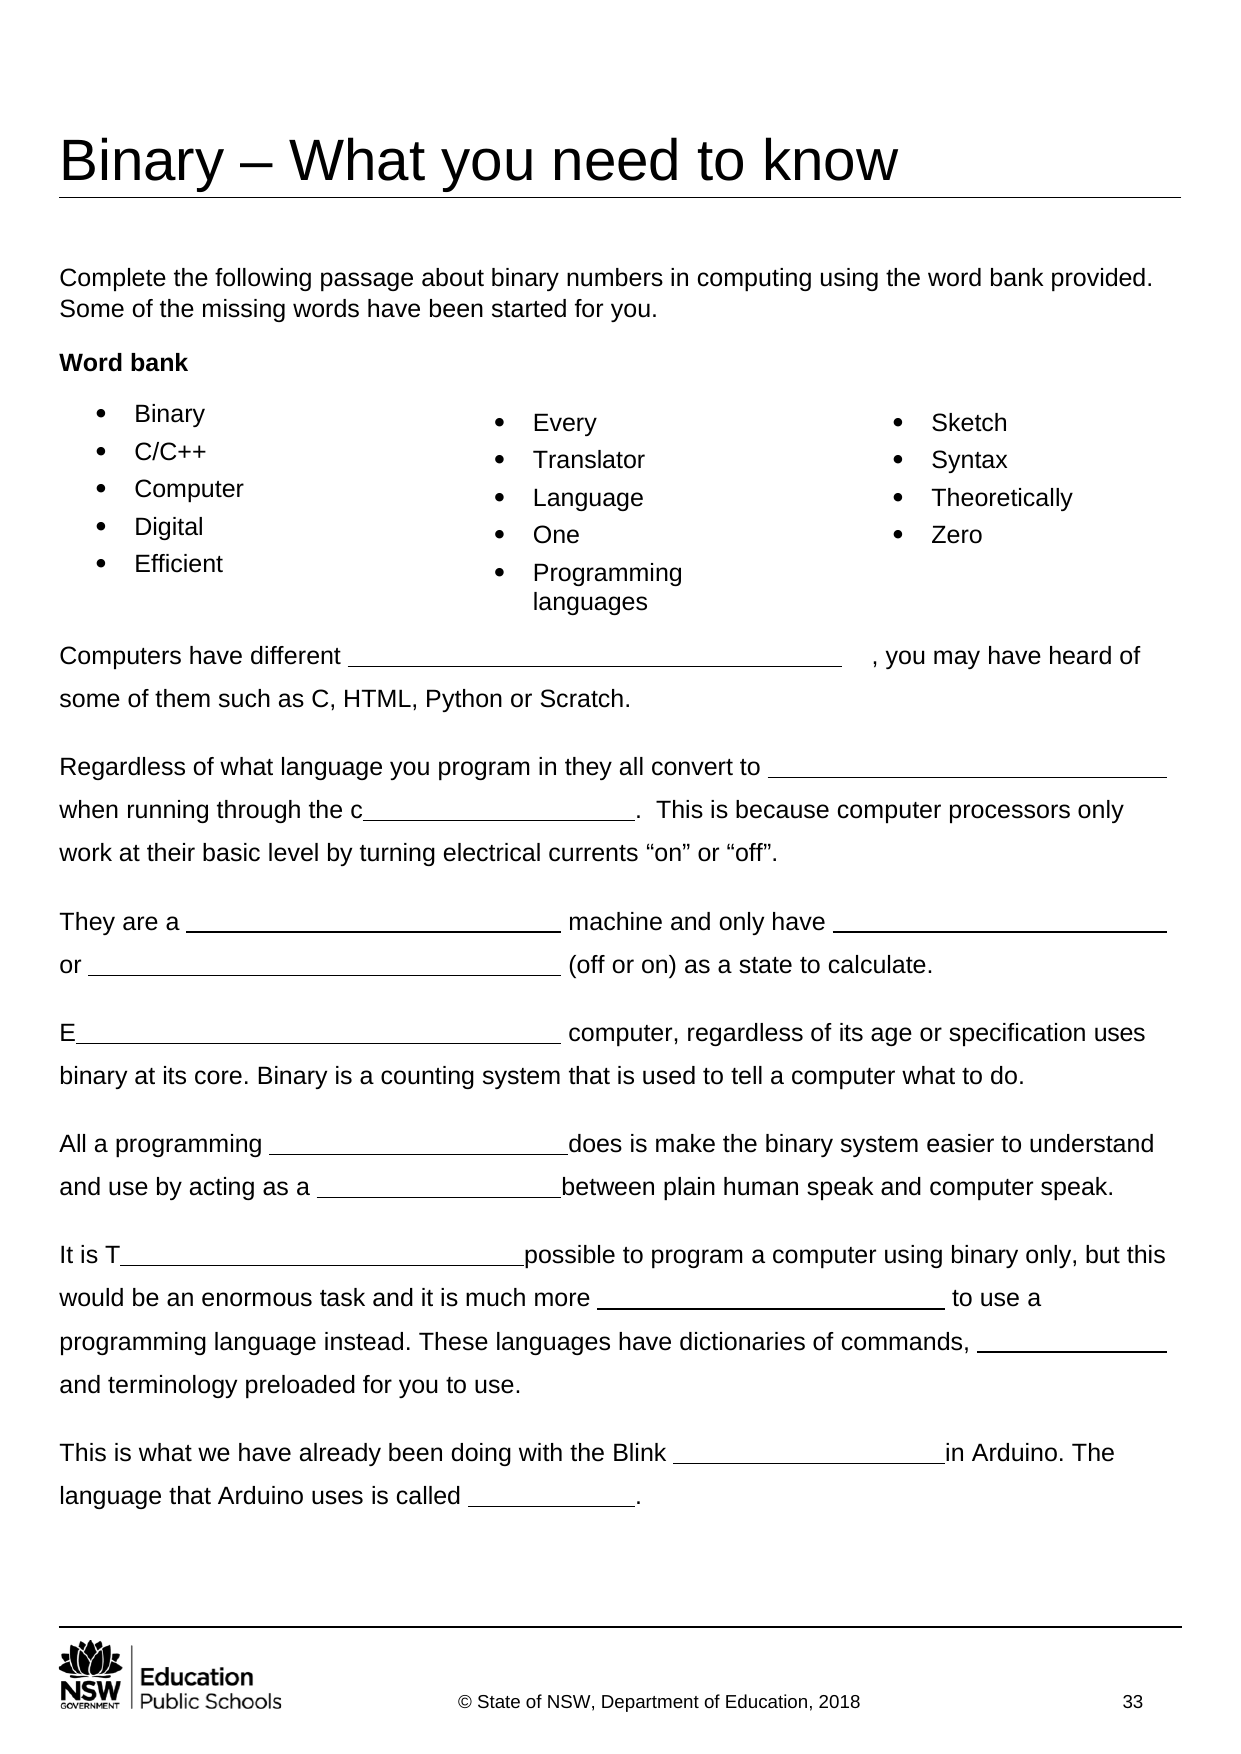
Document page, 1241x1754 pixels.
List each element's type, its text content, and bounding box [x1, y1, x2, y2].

list Binary [97, 399, 384, 428]
list Every [495, 407, 782, 437]
list Programming languages [495, 557, 782, 616]
list Language [495, 482, 782, 512]
text Word bank [59, 348, 384, 376]
text It is T possible to program a computer using binary only, but this would be an enormous task and it is much more to use a programming language instead. These languages have dictionaries of commands, and terminology preloaded for you to use. [59, 1240, 1181, 1398]
text Complete the following passage about binary numbers in computing using the word bank provided. Some of the missing words have been started for you. [59, 260, 1181, 323]
list Syntax [894, 445, 1181, 474]
text Binary – What you need to know [59, 125, 1181, 197]
text Regardless of what language you program in they all convert to when running through the c . This is because computer processors only work at their basic level by turning electrical currents “on” or “off”. [59, 752, 1181, 867]
list C/C++ [97, 437, 384, 466]
list Translator [495, 445, 782, 474]
list One [495, 520, 782, 549]
list Sketch [894, 407, 1181, 437]
list Efficient [97, 549, 384, 578]
list Digital [97, 512, 384, 541]
text All a programming does is make the binary system easier to understand and use by acting as a between plain human speak and computer speak. [59, 1129, 1181, 1201]
text This is what we have already been doing with the Blink in Arduino. The language that Arduino uses is called . [59, 1438, 1181, 1509]
list Zero [894, 520, 1181, 549]
picture [58, 1640, 282, 1709]
text Computers have different , you may have heard of some of them such as C, HTML, Python or Scratch. [59, 641, 1181, 713]
list Theoretically [894, 482, 1181, 512]
list Computer [97, 474, 384, 503]
text E computer, regardless of its age or specification uses binary at its core. Binary is a counting system that is used to tell a computer what to do. [59, 1018, 1181, 1089]
text They are a machine and only have or (off or on) as a state to calculate. [59, 906, 1181, 978]
